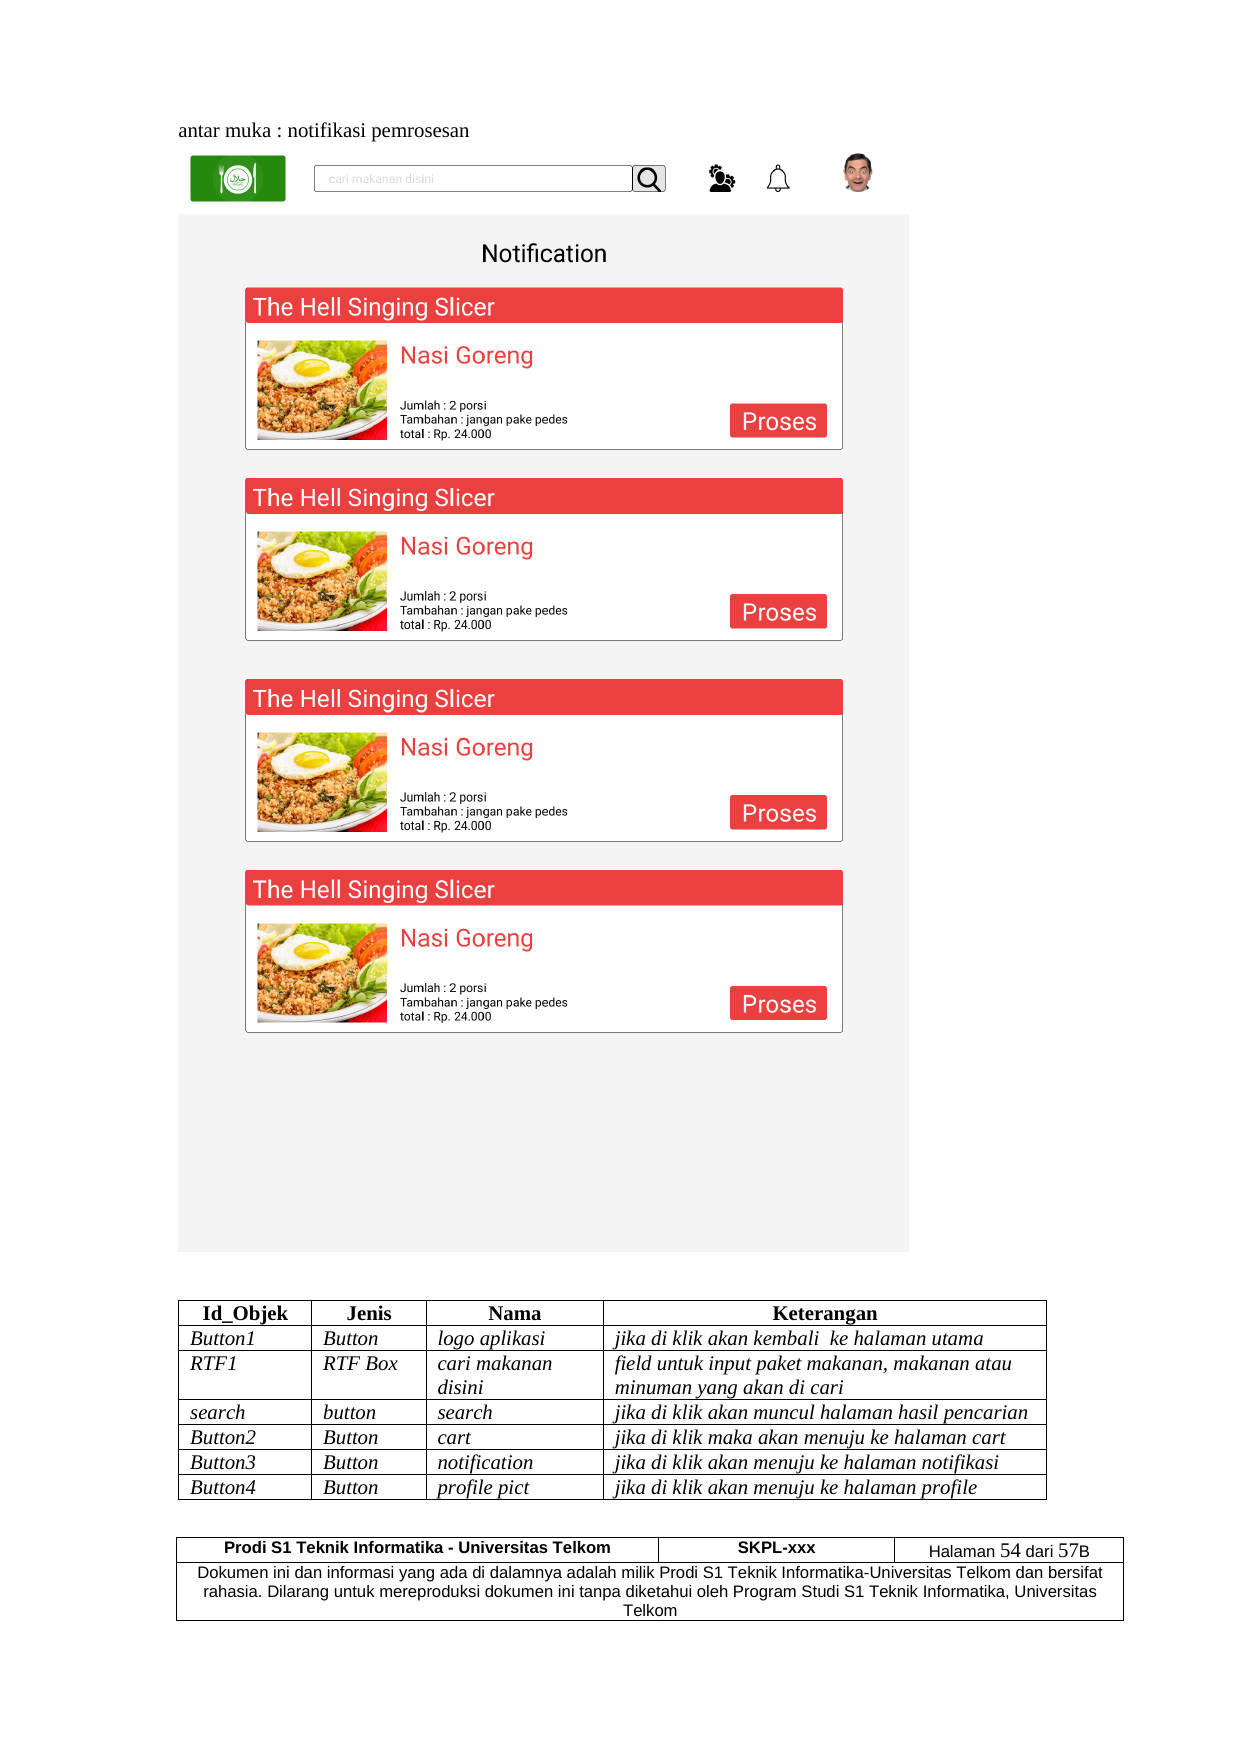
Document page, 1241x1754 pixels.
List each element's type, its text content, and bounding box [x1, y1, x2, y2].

table_cell Button2 [179, 1425, 311, 1449]
table_cell Button [312, 1425, 426, 1449]
table_cell Button4 [179, 1475, 311, 1499]
table_cell jika di klik akan kembali ke halaman utama [604, 1326, 1046, 1350]
table_cell Button1 [179, 1326, 311, 1350]
table_cell cari makanan disini [427, 1351, 603, 1399]
table_cell field untuk input paket makanan, makanan atau minuman yang akan di cari [604, 1351, 1046, 1399]
table_cell RTF Box [312, 1351, 426, 1399]
table_cell jika di klik akan menuju ke halaman notifikasi [604, 1450, 1046, 1474]
table_cell Button3 [179, 1450, 311, 1474]
table_cell search [427, 1400, 603, 1424]
table_cell logo aplikasi [427, 1326, 603, 1350]
table_cell profile pict [427, 1475, 603, 1499]
table_cell RTF1 [179, 1351, 311, 1399]
table_cell cart [427, 1425, 603, 1449]
table_cell Button [312, 1326, 426, 1350]
table_cell jika di klik maka akan menuju ke halaman cart [604, 1425, 1046, 1449]
table_cell jika di klik akan muncul halaman hasil pencarian [604, 1400, 1046, 1424]
table_cell search [179, 1400, 311, 1424]
table_header Id_Objek [179, 1301, 311, 1325]
text antar muka : notifikasi pemrosesan [178, 118, 1122, 142]
table_cell button [312, 1400, 426, 1424]
table_cell jika di klik akan menuju ke halaman profile [604, 1475, 1046, 1499]
table_cell notification [427, 1450, 603, 1474]
table_cell Button [312, 1450, 426, 1474]
table_header Jenis [312, 1301, 426, 1325]
picture [178, 142, 910, 1252]
table_header Nama [427, 1301, 603, 1325]
table_header Keterangan [604, 1301, 1046, 1325]
table_cell Button [312, 1475, 426, 1499]
